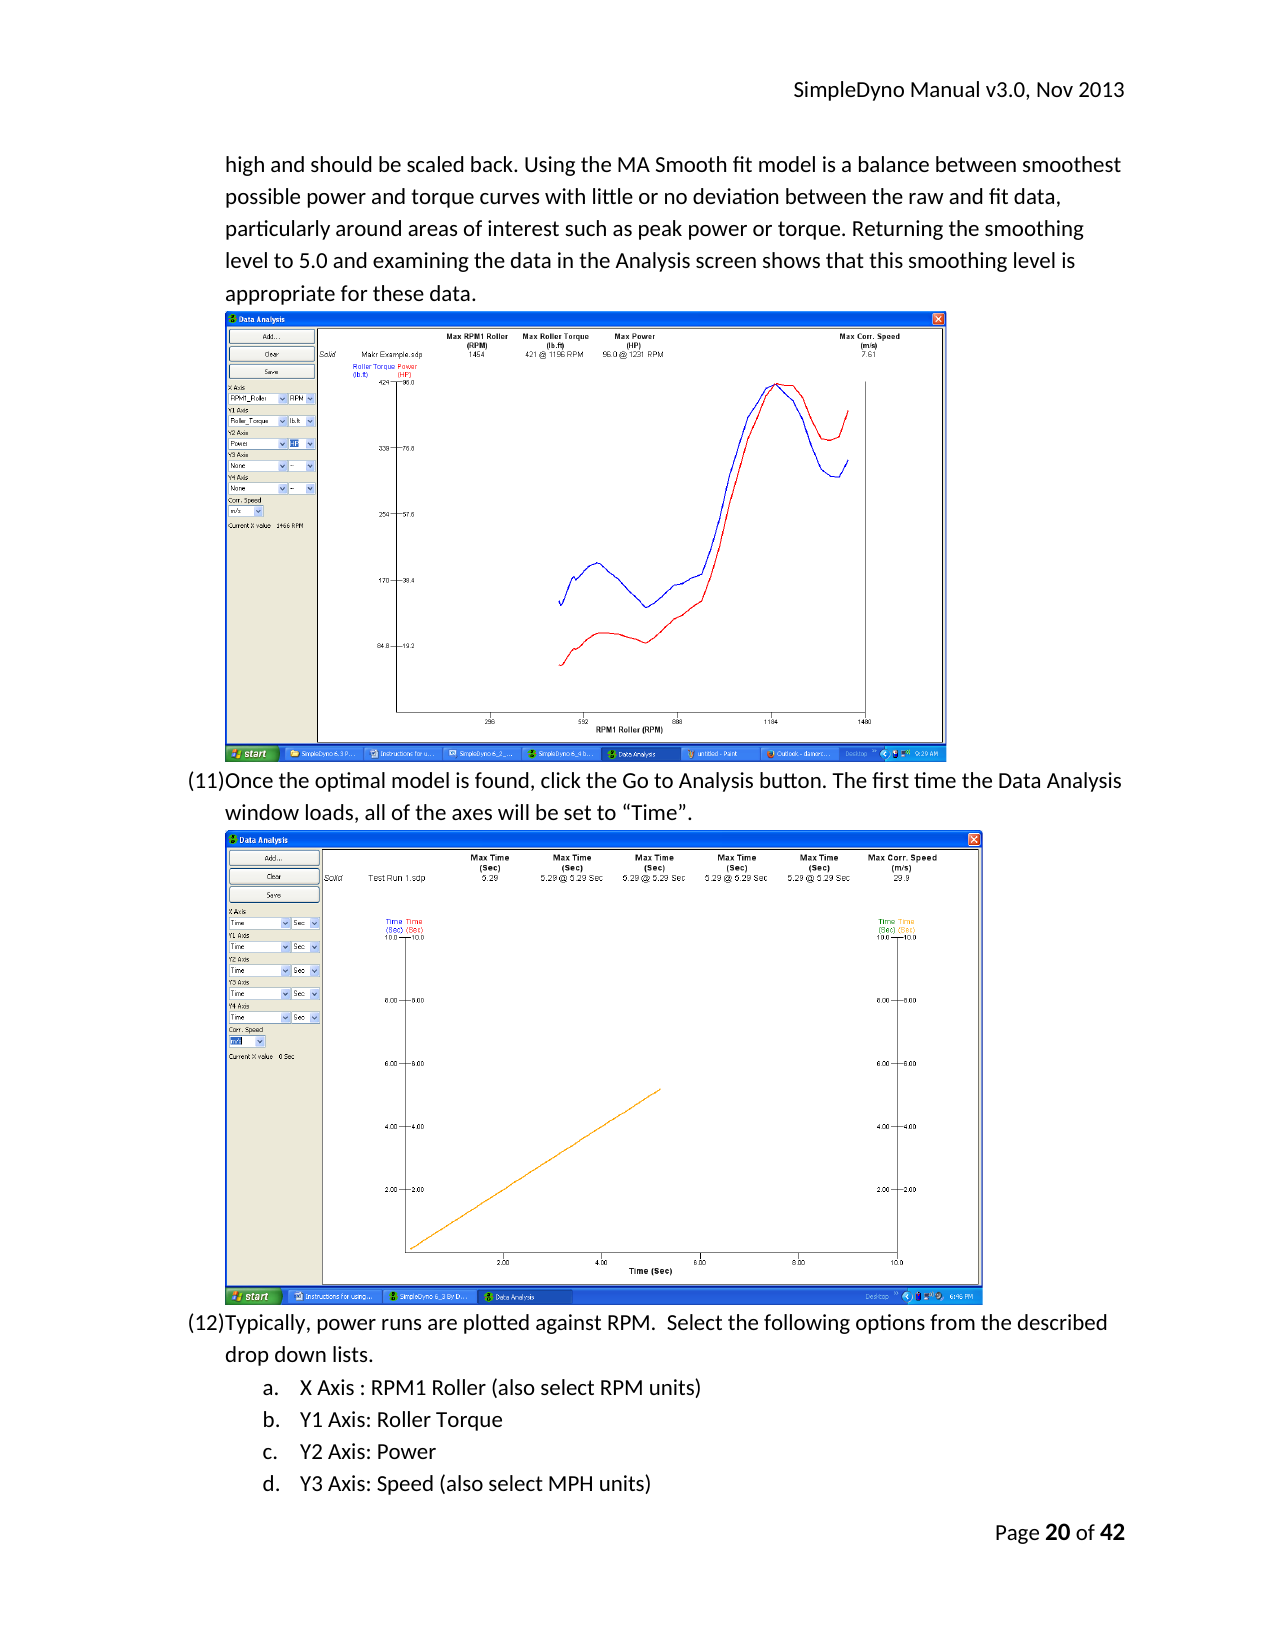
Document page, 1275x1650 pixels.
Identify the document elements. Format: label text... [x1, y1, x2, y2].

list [187, 150, 1125, 762]
list Y1 Axis: Roller Torque [262, 1405, 1125, 1433]
list X Axis : RPM1 Roller (also select RPM units) [262, 1373, 1125, 1401]
list Typically, power runs are plotted against RPM. Select the following options from the described drop down lists. [187, 1308, 1125, 1368]
list Y3 Axis: Speed (also select MPH units) [262, 1469, 1125, 1497]
picture [225, 311, 947, 762]
list Y2 Axis: Power [262, 1437, 1125, 1465]
picture [225, 830, 983, 1305]
